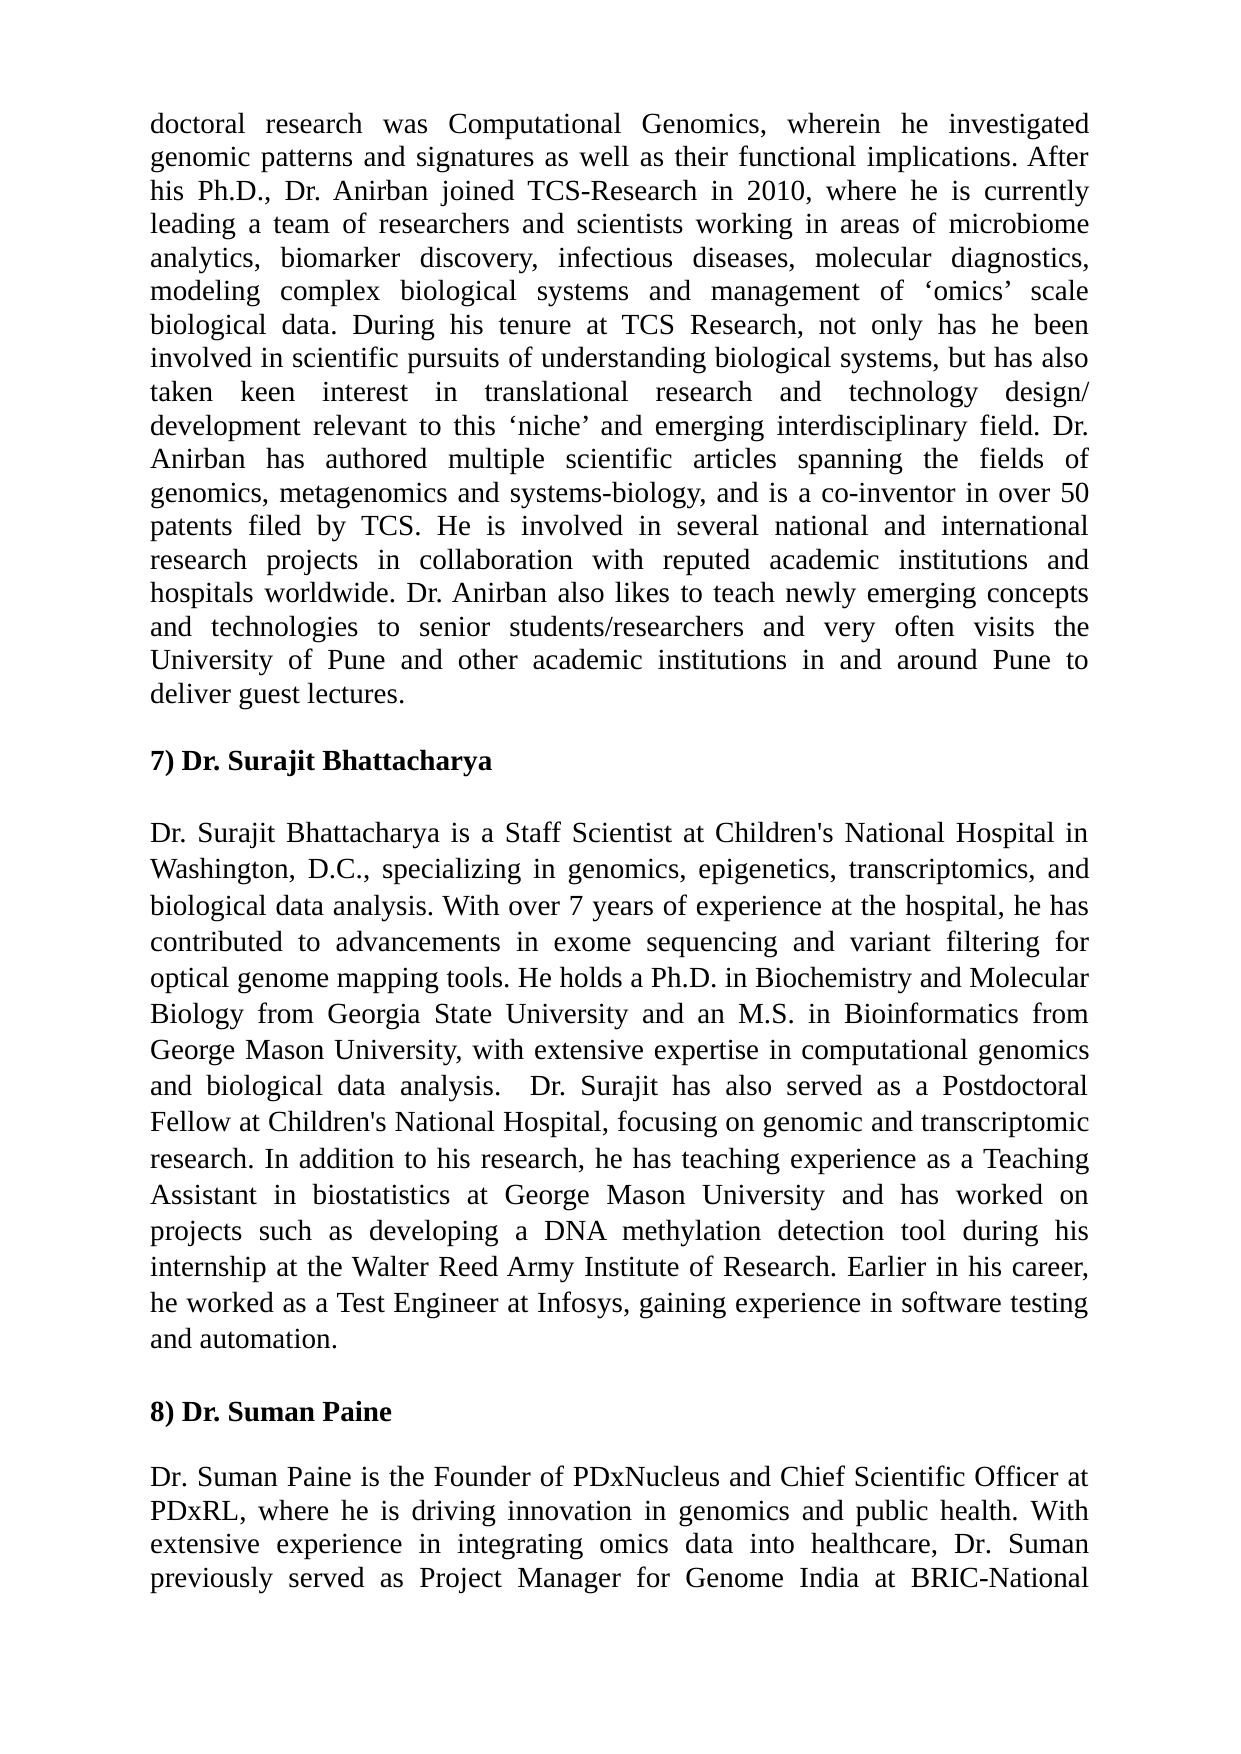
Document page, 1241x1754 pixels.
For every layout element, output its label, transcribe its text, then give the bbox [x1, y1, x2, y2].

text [150, 106, 1090, 709]
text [150, 1459, 1090, 1593]
text 8) Dr. Suman Paine [150, 1394, 1090, 1427]
text Dr. Surajit Bhattacharya is a Staff Scientist at Children's National Hospital in Washington, D.C., specializing in genomics, epigenetics, transcriptomics, and biological data analysis. With over 7 years of experience at the hospital, he has contributed to advancements in exome sequencing and variant filtering for optical genome mapping tools. He holds a Ph.D. in Biochemistry and Molecular Biology from Georgia State University and an M.S. in Bioinformatics from George Mason University, with extensive expertise in computational genomics and biological data analysis. Dr. Surajit has also served as a Postdoctoral Fellow at Children's National Hospital, focusing on genomic and transcriptomic research. In addition to his research, he has teaching experience as a Teaching Assistant in biostatistics at George Mason University and has worked on projects such as developing a DNA methylation detection tool during his internship at the Walter Reed Army Institute of Research. Earlier in his career, he worked as a Test Engineer at Infosys, gaining experience in software testing and automation. [150, 815, 1090, 1355]
text 7) Dr. Surajit Bhattacharya [150, 743, 1090, 777]
